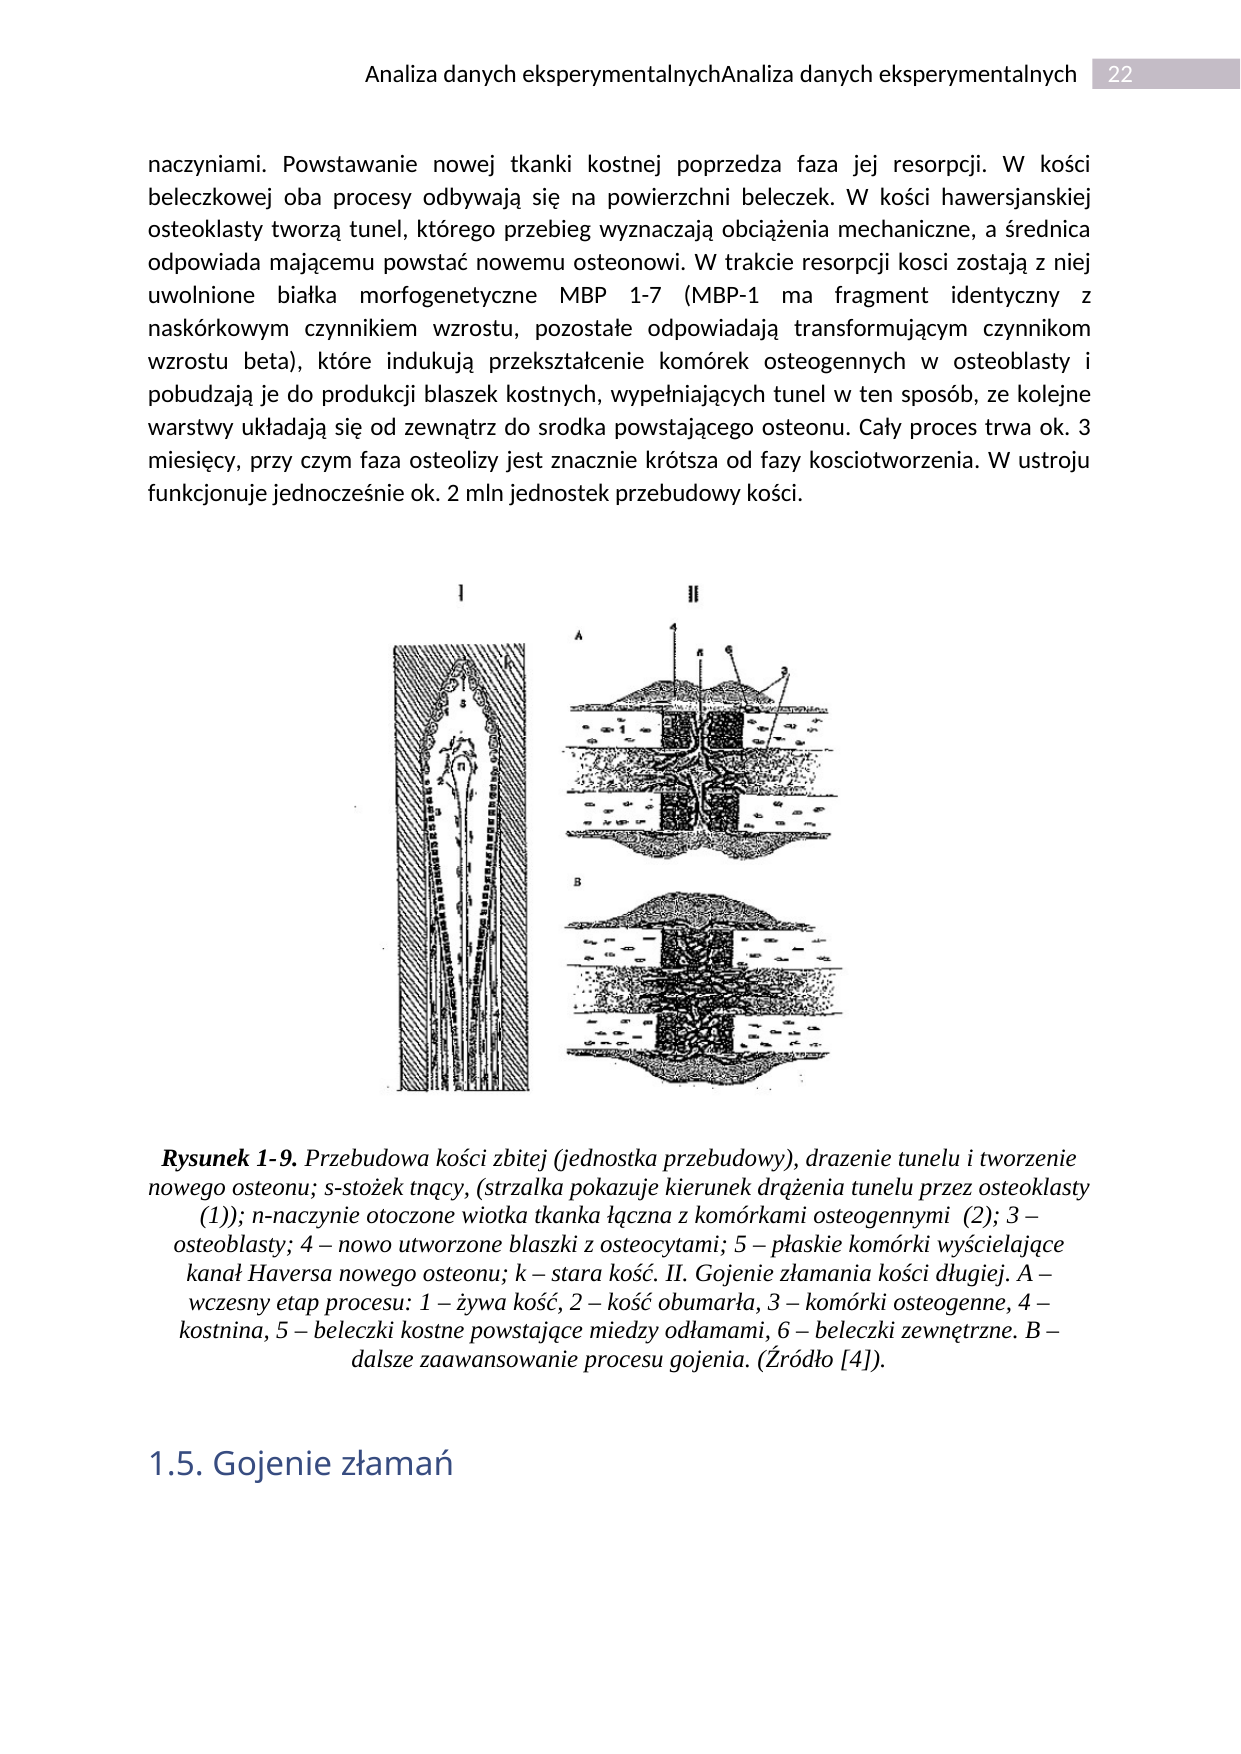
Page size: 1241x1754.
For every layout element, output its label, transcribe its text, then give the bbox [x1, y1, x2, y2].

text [148, 148, 1092, 507]
picture [354, 576, 887, 1124]
subtitle 1.5. Gojenie złamań [148, 1439, 1092, 1485]
